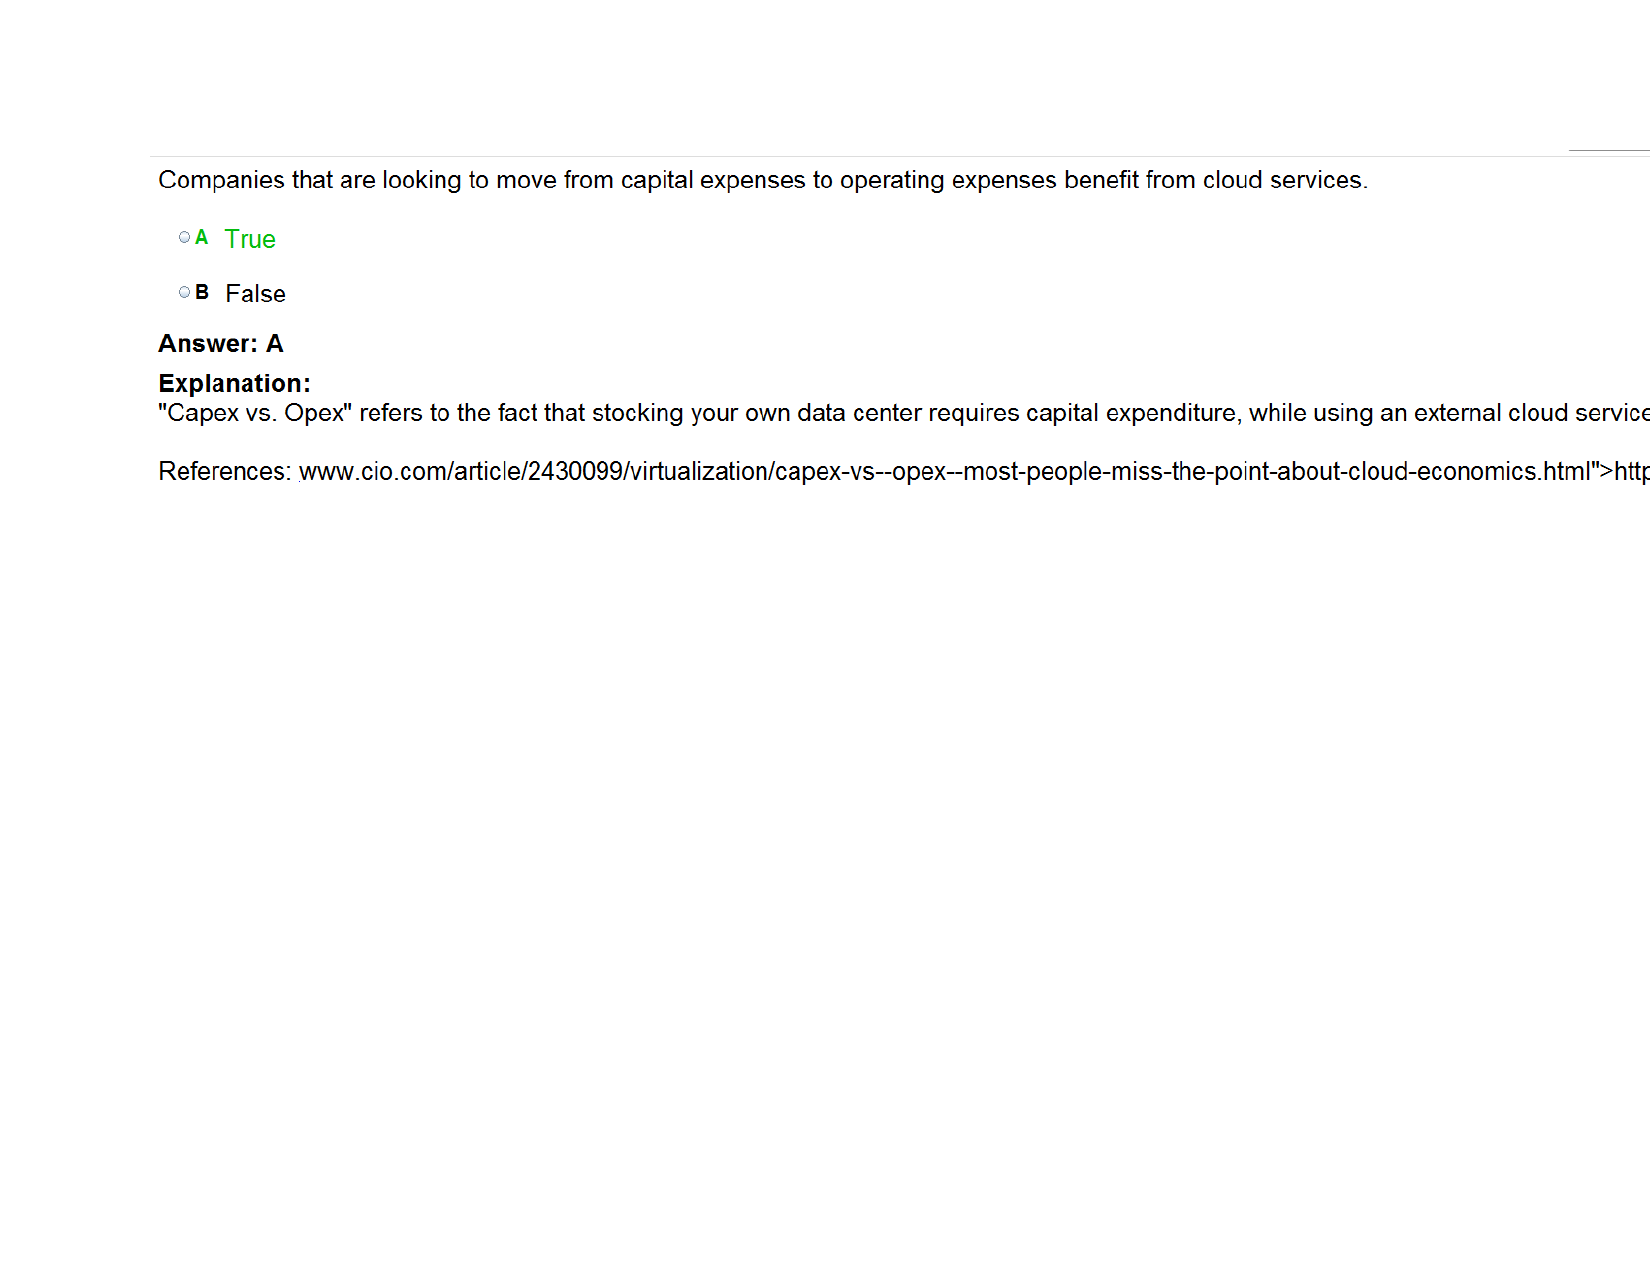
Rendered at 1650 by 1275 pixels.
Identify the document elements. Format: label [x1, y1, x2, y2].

picture [150, 150, 1650, 528]
